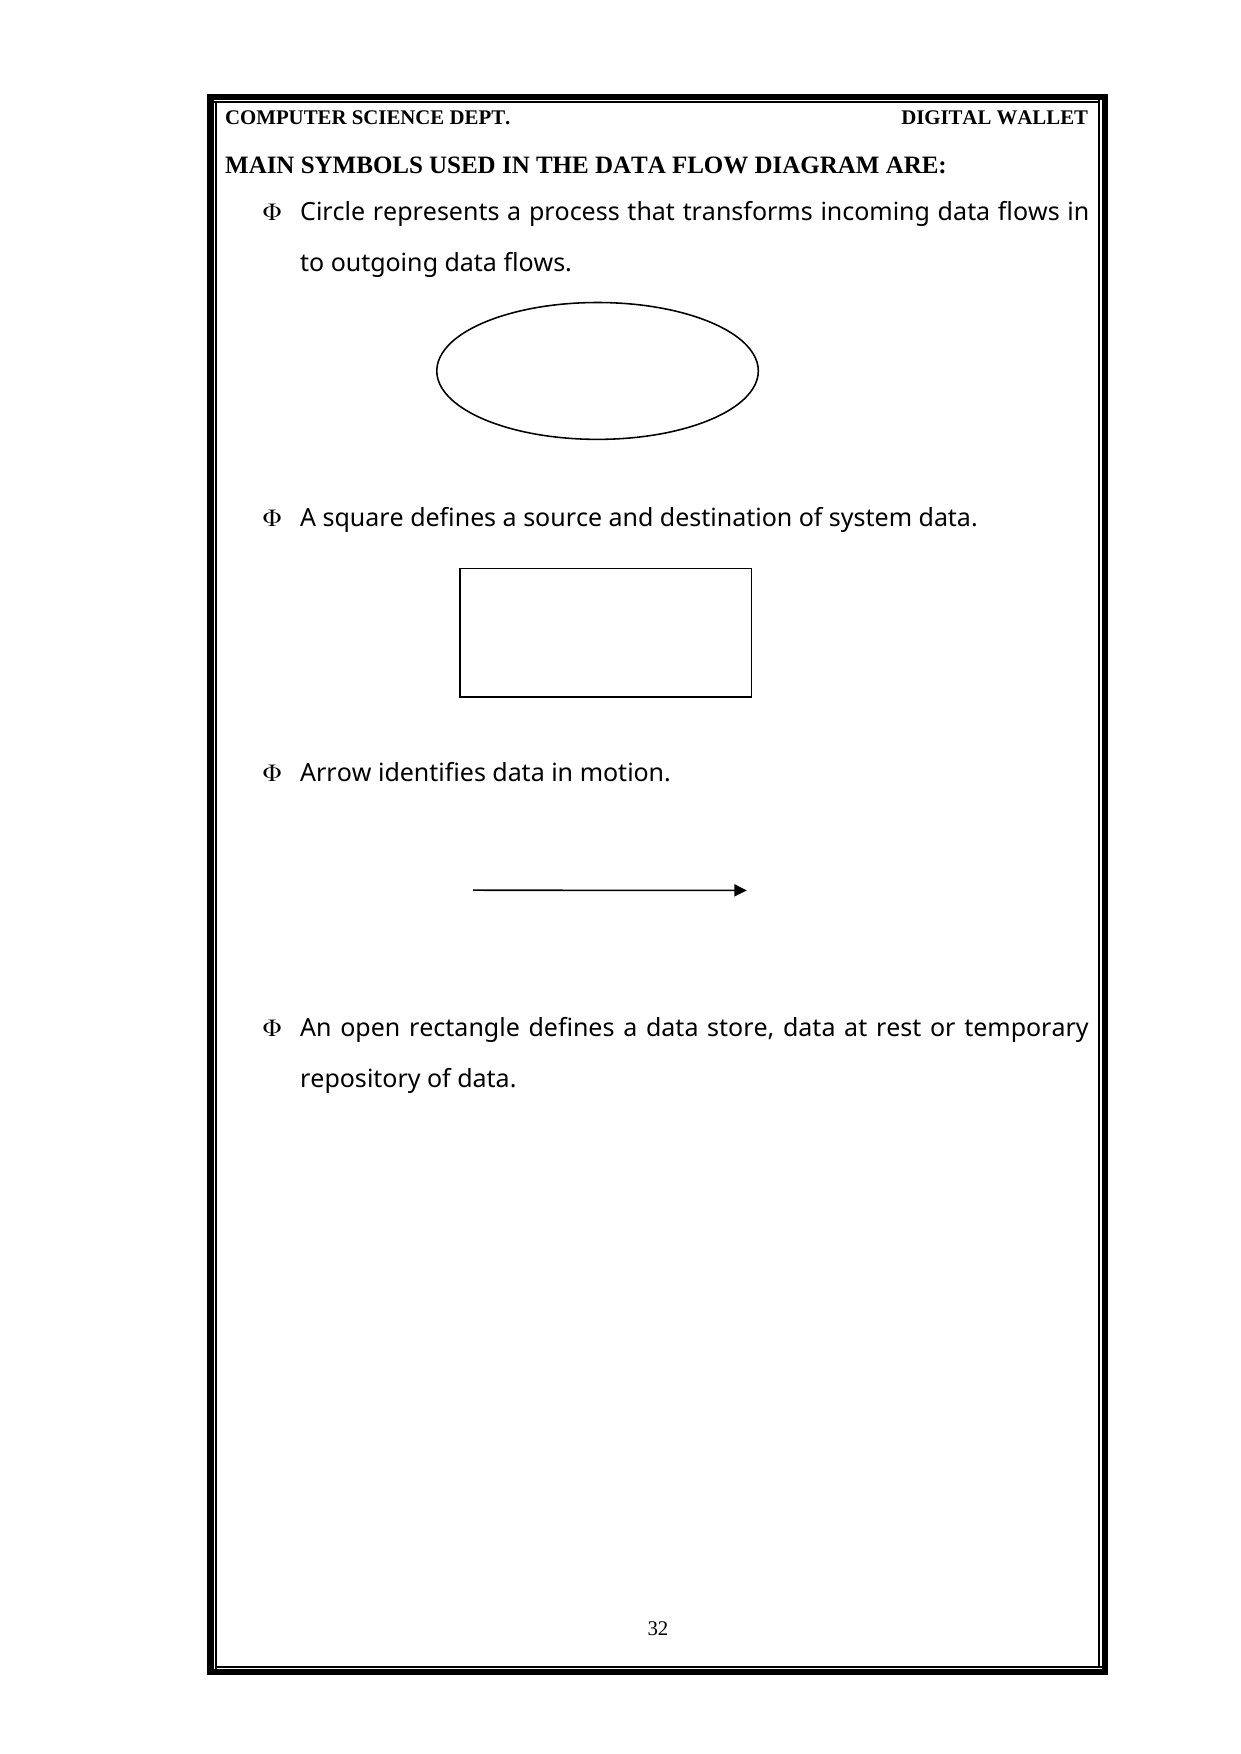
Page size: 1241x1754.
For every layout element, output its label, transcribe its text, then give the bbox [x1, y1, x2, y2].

list An open rectangle defines a data store, data at rest or temporary repository of data. [262, 1010, 1090, 1095]
text MAIN SYMBOLS USED IN THE DATA FLOW DIAGRAM ARE: [225, 150, 1090, 179]
list A square defines a source and destination of system data. [262, 499, 1090, 533]
list Circle represents a process that transforms incoming data flows in to outgoing data flows. [262, 193, 1090, 278]
list Arrow identifies data in motion. [262, 754, 1090, 789]
